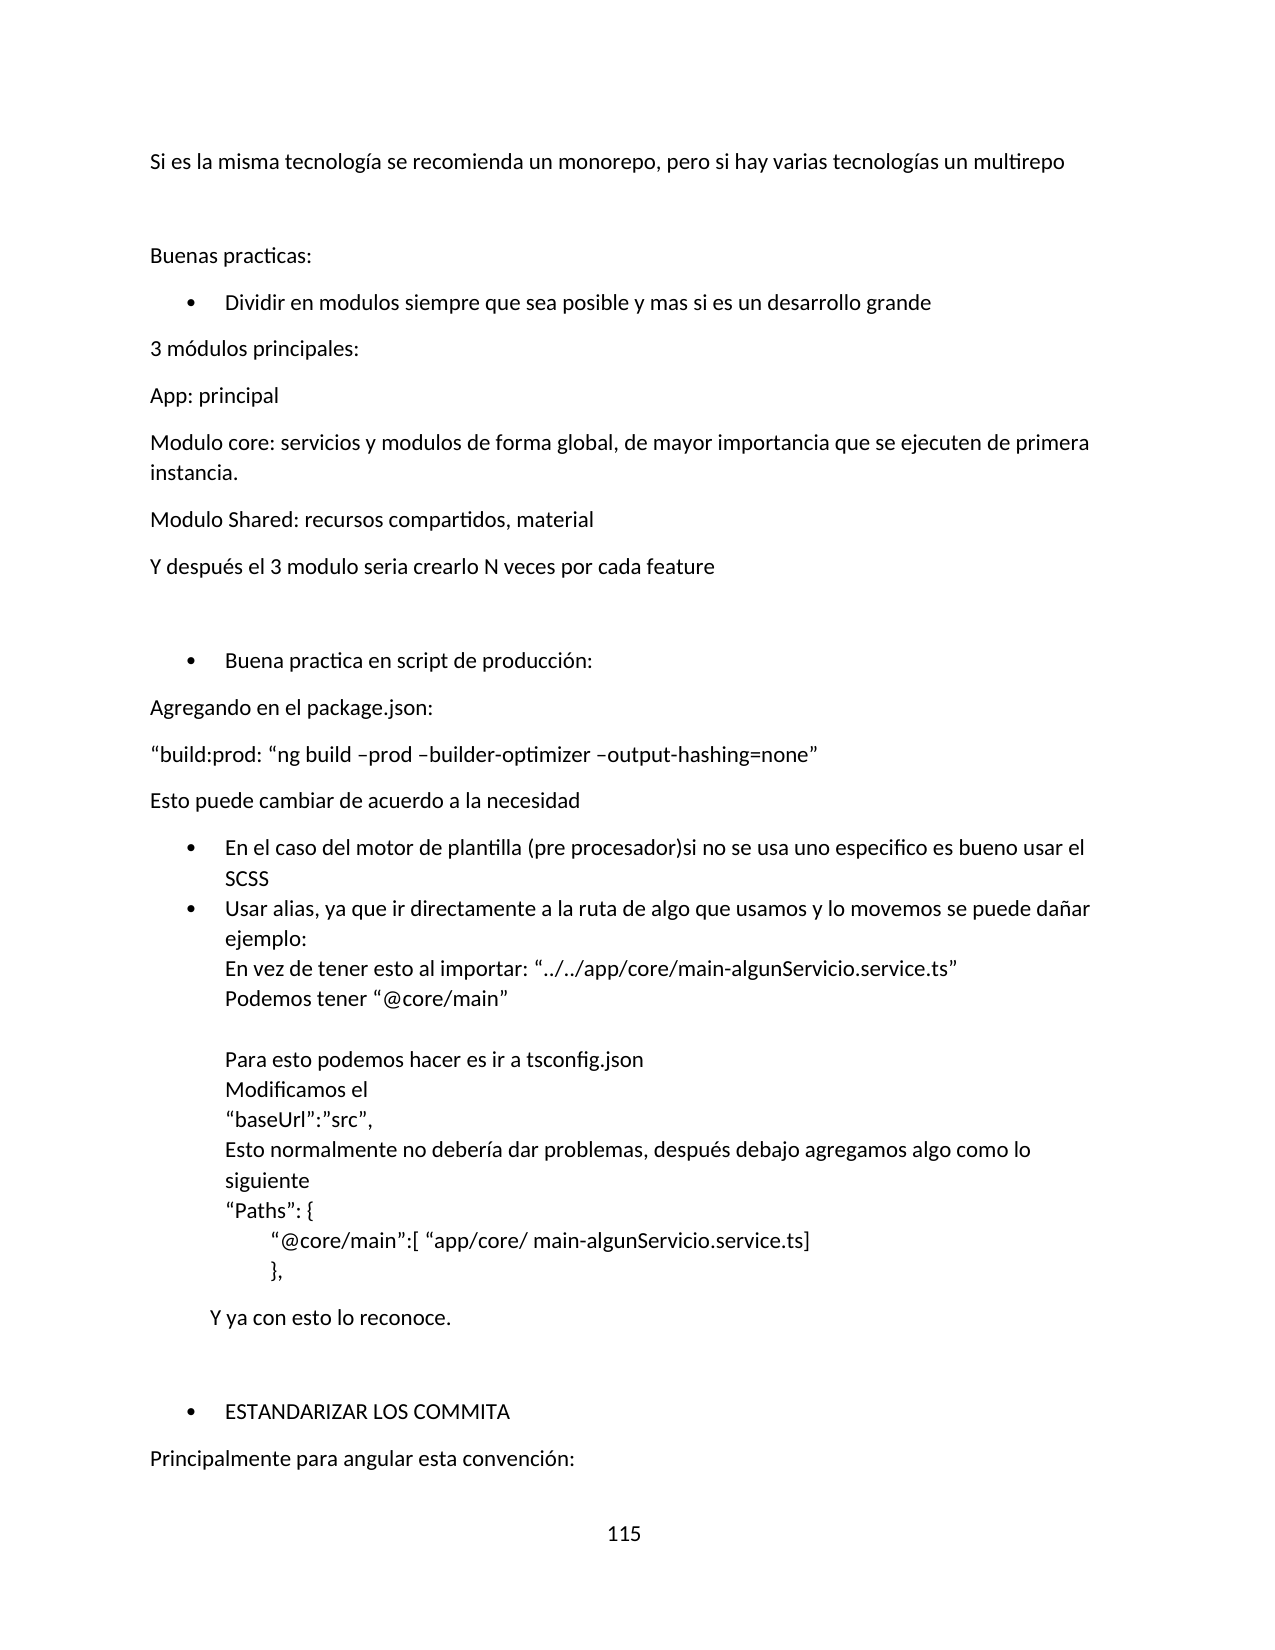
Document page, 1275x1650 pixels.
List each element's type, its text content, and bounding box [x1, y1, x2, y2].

text Y ya con esto lo reconoce. [150, 1303, 1098, 1331]
text Principalmente para angular esta convención: [150, 1444, 1098, 1472]
list Modificamos el [225, 1075, 1098, 1103]
text Y después el 3 modulo seria crearlo N veces por cada feature [150, 552, 1098, 580]
list Usar alias, ya que ir directamente a la ruta de algo que usamos y lo movemos se puede dañar ejemplo: [187, 894, 1098, 952]
list En el caso del motor de plantilla (pre procesador)si no se usa uno especifico es bueno usar el SCSS [187, 833, 1098, 892]
list ESTANDARIZAR LOS COMMITA [187, 1397, 1098, 1425]
text Esto puede cambiar de acuerdo a la necesidad [150, 787, 1098, 814]
list Para esto podemos hacer es ir a tsconfig.json [225, 1045, 1098, 1073]
list “@core/main”:[ “app/core/ main-algunServicio.service.ts] [225, 1226, 1098, 1254]
list Esto normalmente no debería dar problemas, después debajo agregamos algo como lo siguiente [225, 1136, 1098, 1194]
text Modulo core: servicios y modulos de forma global, de mayor importancia que se ejecuten de primera instancia. [150, 428, 1098, 486]
text Modulo Shared: recursos compartidos, material [150, 505, 1098, 533]
list En vez de tener esto al importar: “../../app/core/main-algunServicio.service.ts” [225, 954, 1098, 982]
list “baseUrl”:”src”, [225, 1105, 1098, 1133]
text App: principal [150, 381, 1098, 409]
list Dividir en modulos siempre que sea posible y mas si es un desarrollo grande [187, 288, 1098, 316]
text 3 módulos principales: [150, 334, 1098, 362]
list Buena practica en script de producción: [187, 646, 1098, 674]
list }, [225, 1256, 1098, 1284]
text Agregando en el package.json: [150, 693, 1098, 721]
text Buenas practicas: [150, 241, 1098, 269]
list Podemos tener “@core/main” [225, 984, 1098, 1012]
text “build:prod: “ng build –prod –builder-optimizer –output-hashing=none” [150, 740, 1098, 768]
text Si es la misma tecnología se recomienda un monorepo, pero si hay varias tecnologías un multirepo [150, 147, 1098, 175]
list “Paths”: { [225, 1196, 1098, 1224]
